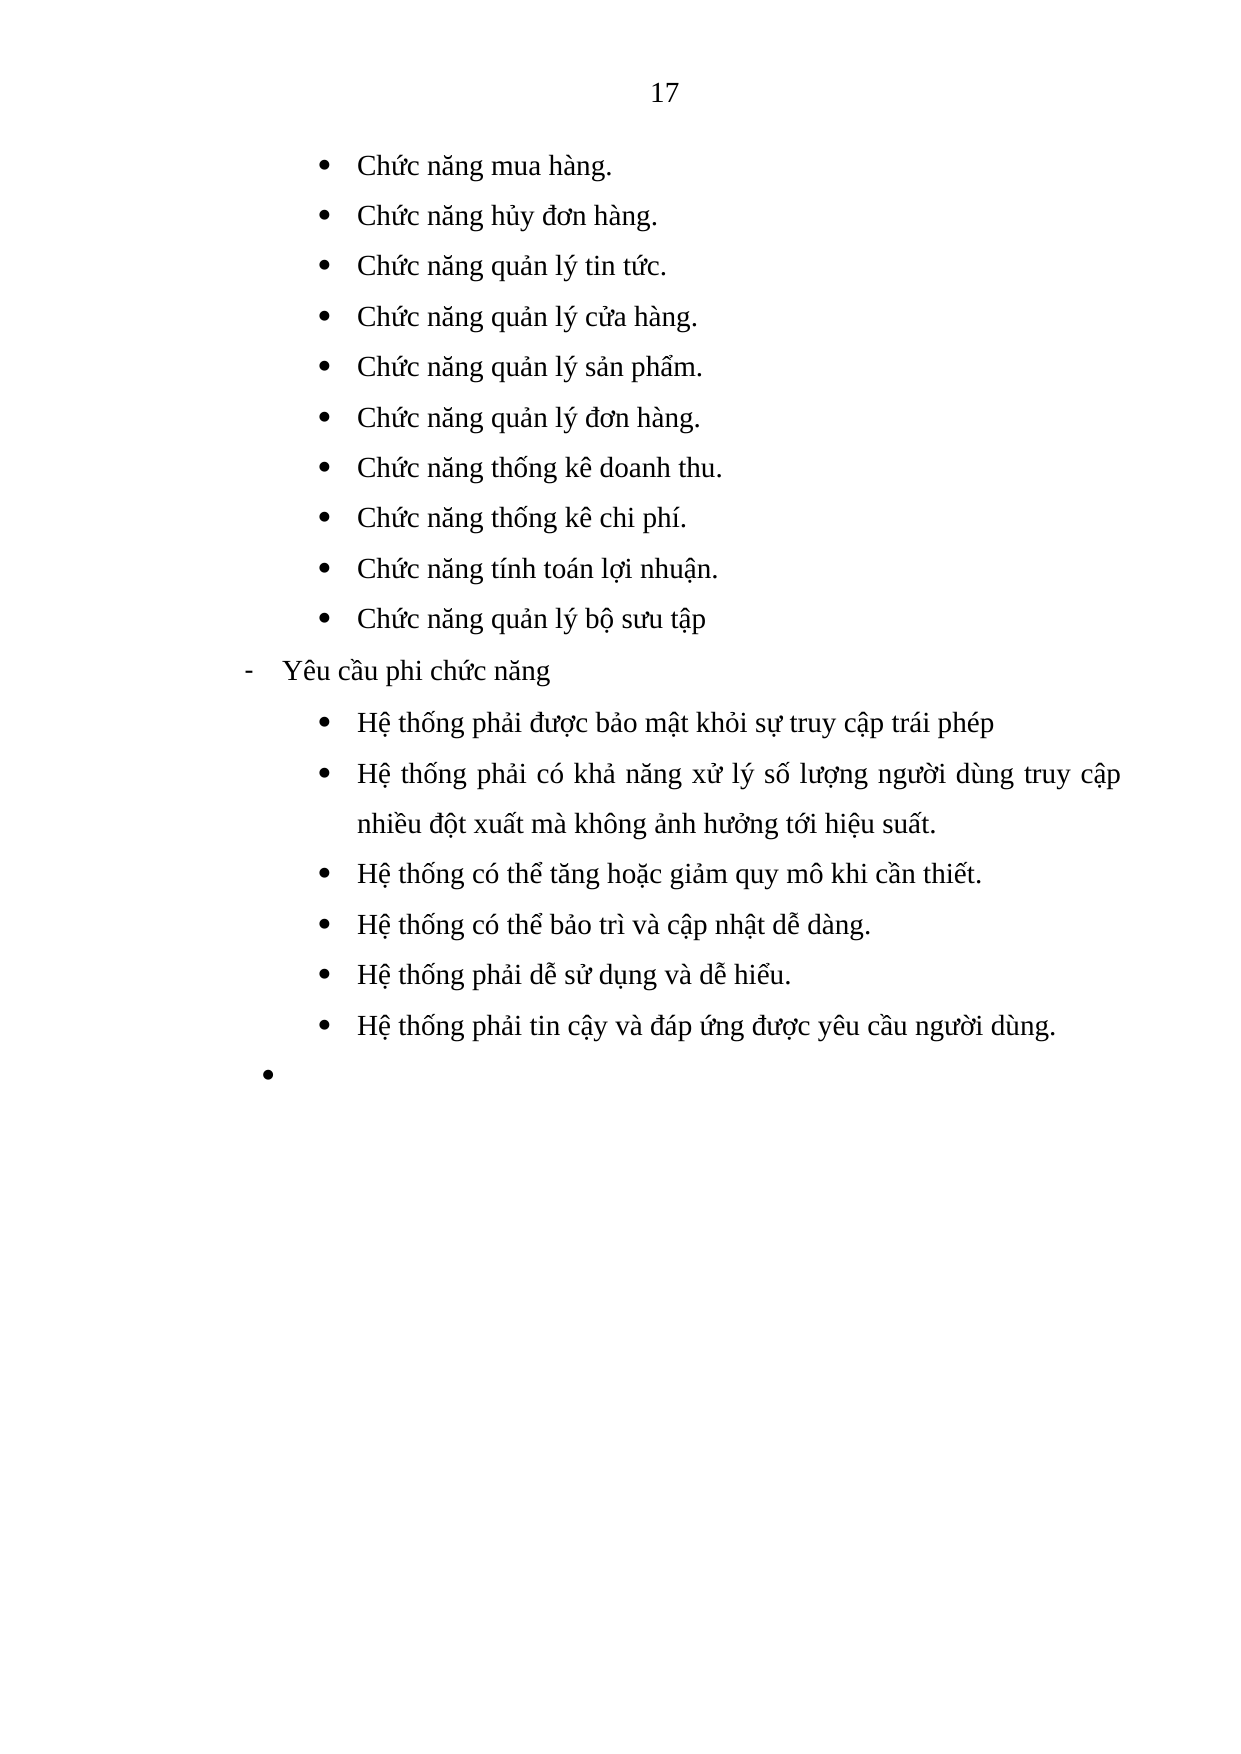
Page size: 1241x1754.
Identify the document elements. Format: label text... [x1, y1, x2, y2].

list Chức năng quản lý cửa hàng. [319, 299, 1122, 333]
list Chức năng thống kê doanh thu. [319, 450, 1122, 484]
list Chức năng hủy đơn hàng. [319, 198, 1122, 232]
list Hệ thống phải có khả năng xử lý số lượng người dùng truy cập nhiều đột xuất mà không ảnh hưởng tới hiệu suất. [319, 756, 1122, 840]
list Chức năng quản lý sản phẩm. [319, 349, 1122, 383]
list Hệ thống phải được bảo mật khỏi sự truy cập trái phép [319, 705, 1122, 739]
list Hệ thống có thể tăng hoặc giảm quy mô khi cần thiết. [319, 856, 1122, 890]
list Chức năng quản lý bộ sưu tập [319, 601, 1122, 635]
list Chức năng mua hàng. [319, 148, 1122, 181]
list Yêu cầu phi chức năng [244, 652, 1122, 687]
list Chức năng thống kê chi phí. [319, 501, 1122, 534]
list Hệ thống phải tin cậy và đáp ứng được yêu cầu người dùng. [319, 1008, 1122, 1041]
list Hệ thống có thể bảo trì và cập nhật dễ dàng. [319, 907, 1122, 941]
list Chức năng quản lý đơn hàng. [319, 400, 1122, 433]
list Chức năng quản lý tin tức. [319, 248, 1122, 282]
list Hệ thống phải dễ sử dụng và dễ hiểu. [319, 957, 1122, 991]
list Chức năng tính toán lợi nhuận. [319, 551, 1122, 585]
